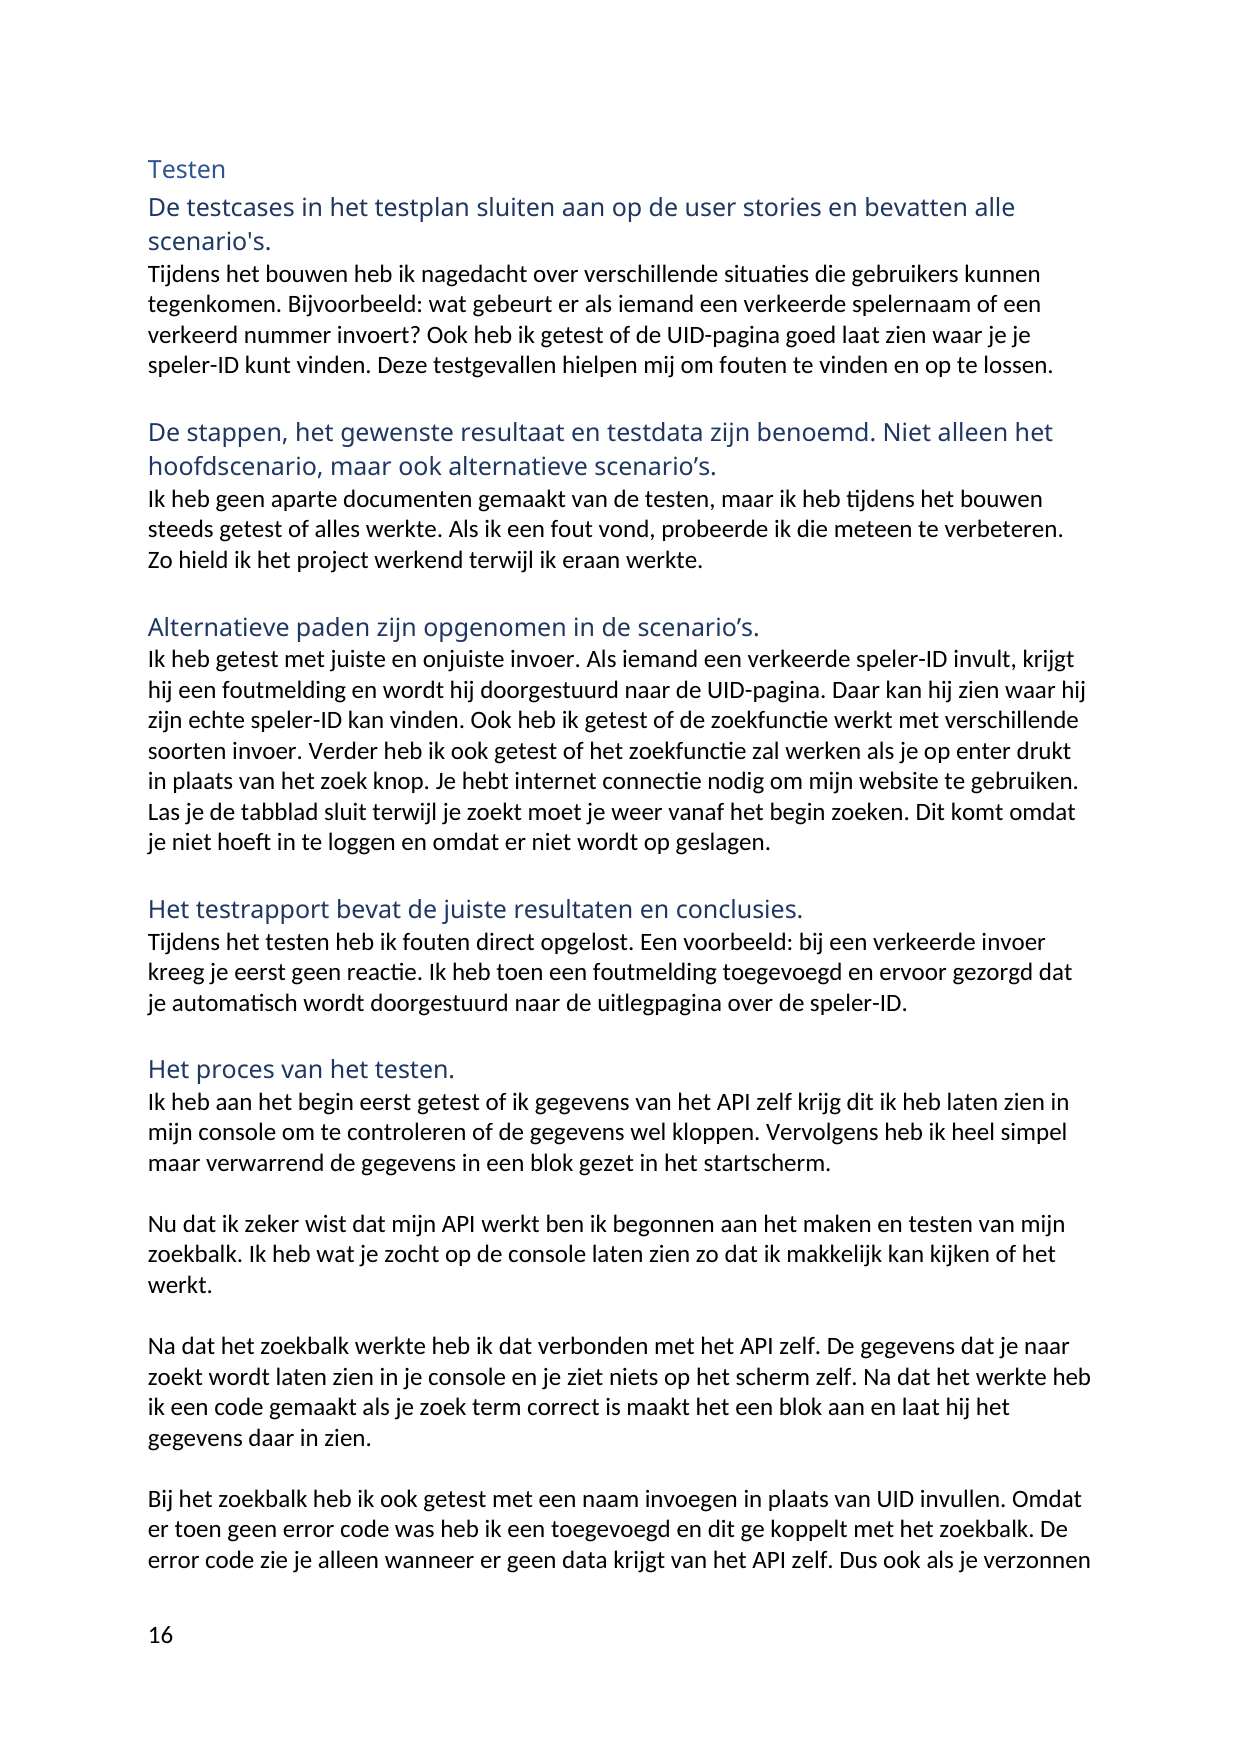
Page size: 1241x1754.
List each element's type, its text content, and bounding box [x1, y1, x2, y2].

subtitle Het testrapport bevat de juiste resultaten en conclusies. [148, 892, 1093, 926]
text Ik heb getest met juiste en onjuiste invoer. Als iemand een verkeerde speler-ID invult, krijgt hij een foutmelding en wordt hij doorgestuurd naar de UID-pagina. Daar kan hij zien waar hij zijn echte speler-ID kan vinden. Ook heb ik getest of de zoekfunctie werkt met verschillende soorten invoer. Verder heb ik ook getest of het zoekfunctie zal werken als je op enter drukt in plaats van het zoek knop. Je hebt internet connectie nodig om mijn website te gebruiken. Las je de tabblad sluit terwijl je zoekt moet je weer vanaf het begin zoeken. Dit komt omdat je niet hoeft in te loggen en omdat er niet wordt op geslagen. [148, 643, 1093, 857]
text Ik heb geen aparte documenten gemaakt van de testen, maar ik heb tijdens het bouwen steeds getest of alles werkte. Als ik een fout vond, probeerde ik die meteen te verbeteren. Zo hield ik het project werkend terwijl ik eraan werkte. [148, 483, 1093, 574]
subtitle De stappen, het gewenste resultaat en testdata zijn benoemd. Niet alleen het hoofdscenario, maar ook alternatieve scenario’s. [148, 415, 1093, 483]
text Ik heb aan het begin eerst getest of ik gegevens van het API zelf krijg dit ik heb laten zien in mijn console om te controleren of de gegevens wel kloppen. Vervolgens heb ik heel simpel maar verwarrend de gegevens in een blok gezet in het startscherm. [148, 1086, 1093, 1178]
text Tijdens het testen heb ik fouten direct opgelost. Een voorbeeld: bij een verkeerde invoer kreeg je eerst geen reactie. Ik heb toen een foutmelding toegevoegd en ervoor gezorgd dat je automatisch wordt doorgestuurd naar de uitlegpagina over de speler-ID. [148, 926, 1093, 1017]
text Na dat het zoekbalk werkte heb ik dat verbonden met het API zelf. De gegevens dat je naar zoekt wordt laten zien in je console en je ziet niets op het scherm zelf. Na dat het werkte heb ik een code gemaakt als je zoek term correct is maakt het een blok aan en laat hij het gegevens daar in zien. [148, 1330, 1093, 1452]
subtitle Testen [148, 152, 1093, 186]
text Tijdens het bouwen heb ik nagedacht over verschillende situaties die gebruikers kunnen tegenkomen. Bijvoorbeeld: wat gebeurt er als iemand een verkeerde spelernaam of een verkeerd nummer invoert? Ook heb ik getest of de UID-pagina goed laat zien waar je je speler-ID kunt vinden. Deze testgevallen hielpen mij om fouten te vinden en op te lossen. [148, 258, 1093, 380]
subtitle De testcases in het testplan sluiten aan op de user stories en bevatten alle scenario's. [148, 190, 1093, 258]
subtitle Het proces van het testen. [148, 1052, 1093, 1086]
text Nu dat ik zeker wist dat mijn API werkt ben ik begonnen aan het maken en testen van mijn zoekbalk. Ik heb wat je zocht op de console laten zien zo dat ik makkelijk kan kijken of het werkt. [148, 1208, 1093, 1300]
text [148, 1483, 1093, 1574]
subtitle Alternatieve paden zijn opgenomen in de scenario’s. [148, 609, 1093, 643]
